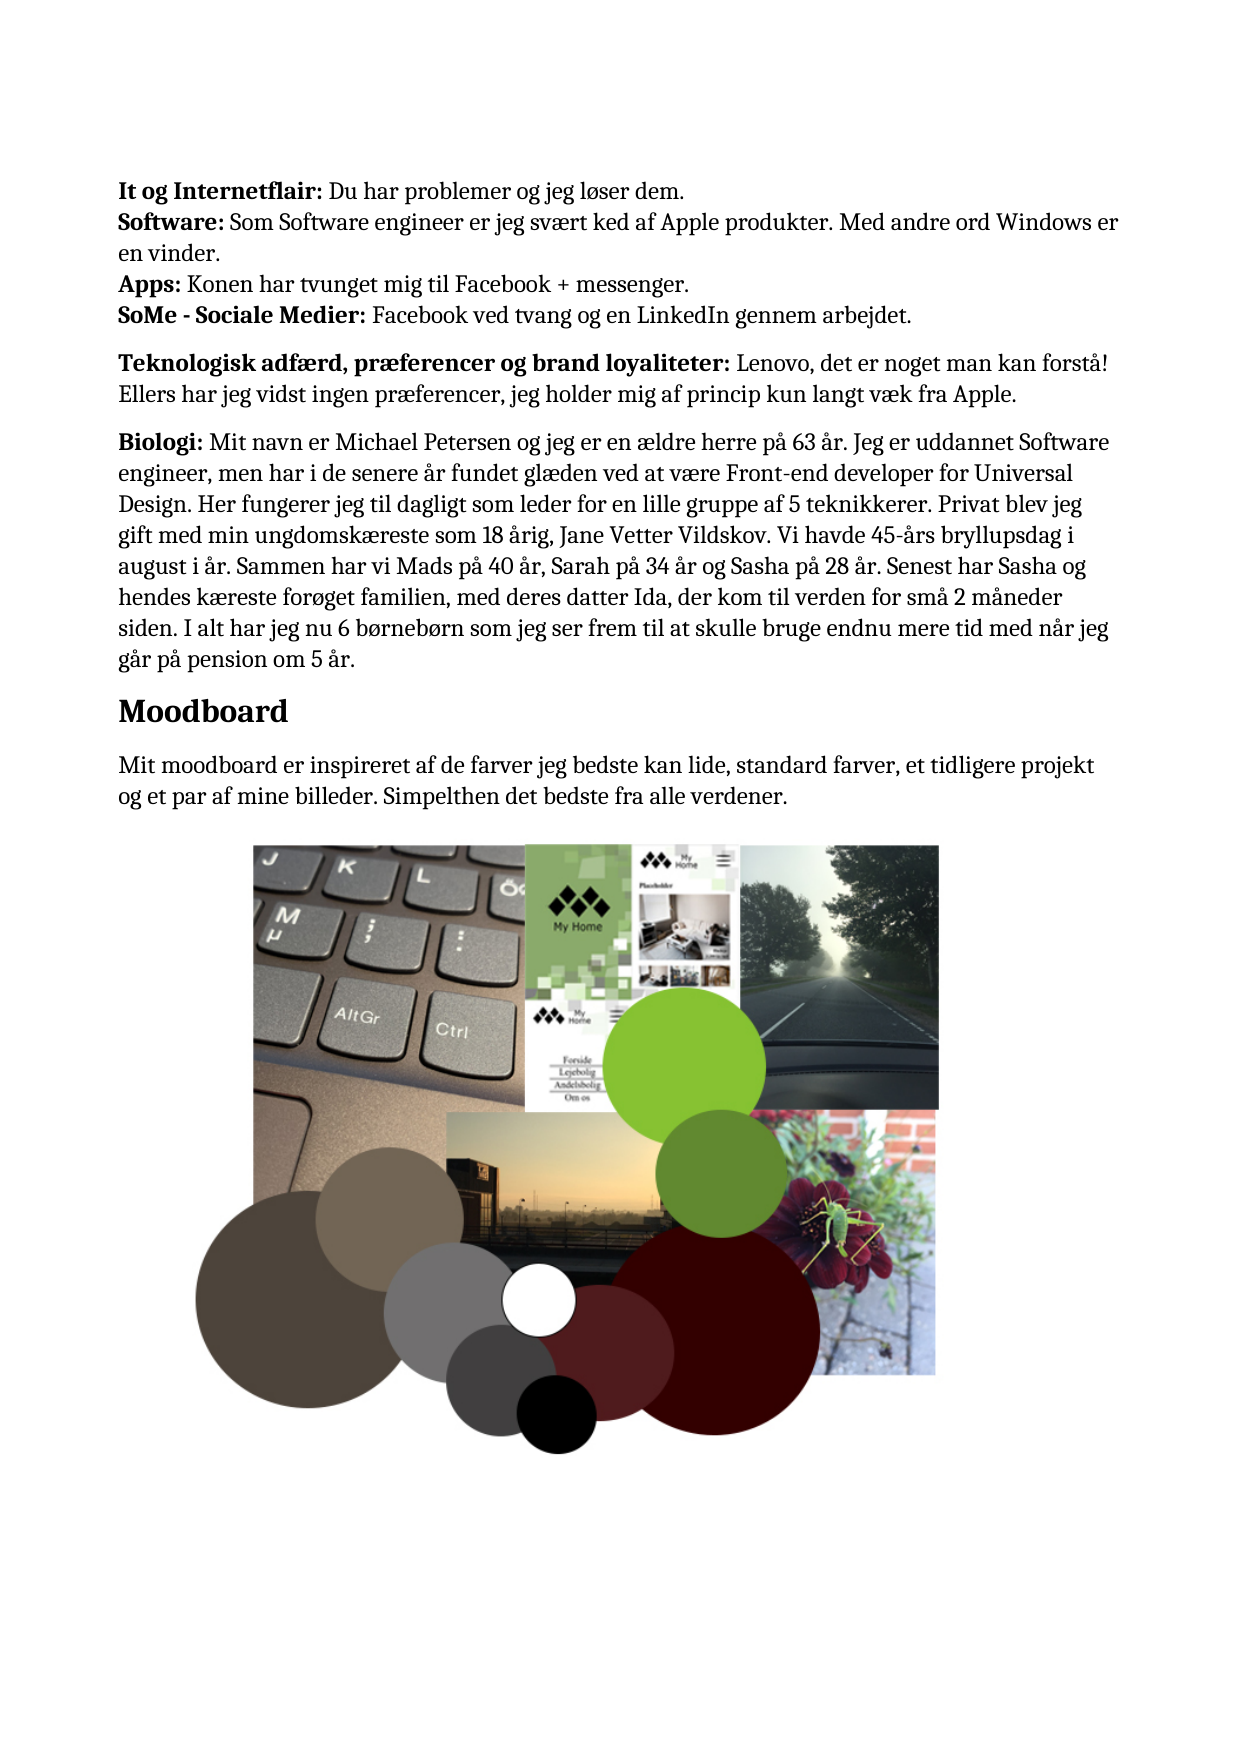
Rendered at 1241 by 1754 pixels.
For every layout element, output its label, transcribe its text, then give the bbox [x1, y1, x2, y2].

picture [192, 736, 959, 1367]
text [118, 177, 1122, 237]
text Biologi: Mit navn er Michael Petersen og jeg er en ældre herre på 63 år. Jeg er uddannet Software engineer, men har i de senere år fundet glæden ved at være Front-end developer for Universal Design. Her fungerer jeg til dagligt som leder for en lille gruppe af 5 teknikkerer. Privat blev jeg gift med min ungdomskæreste som 18 årig, Jane Vetter Vildskov. Vi havde 45-års bryllupsdag i august i år. Sammen har vi Mads på 40 år, Sarah på 34 år og Sasha på 28 år. Senest har Sasha og hendes kæreste forøget familien, med deres datter Ida, der kom til verden for små 2 måneder siden. I alt har jeg nu 6 børnebørn som jeg ser frem til at skulle bruge endnu mere tid med når jeg går på pension om 5 år. [118, 335, 1122, 581]
text Moodboard [118, 600, 1122, 638]
text Mit moodboard er inspireret af de farver jeg bedste kan lide, standard farver, et tidligere projekt og et par af mine billeder. Simpelthen det bedste fra alle verdener. [118, 658, 1122, 717]
text Teknologisk adfærd, præferencer og brand loyaliteter: Lenovo, det er noget man kan forstå! Ellers har jeg vidst ingen præferencer, jeg holder mig af princip kun langt væk fra Apple. [118, 256, 1122, 316]
